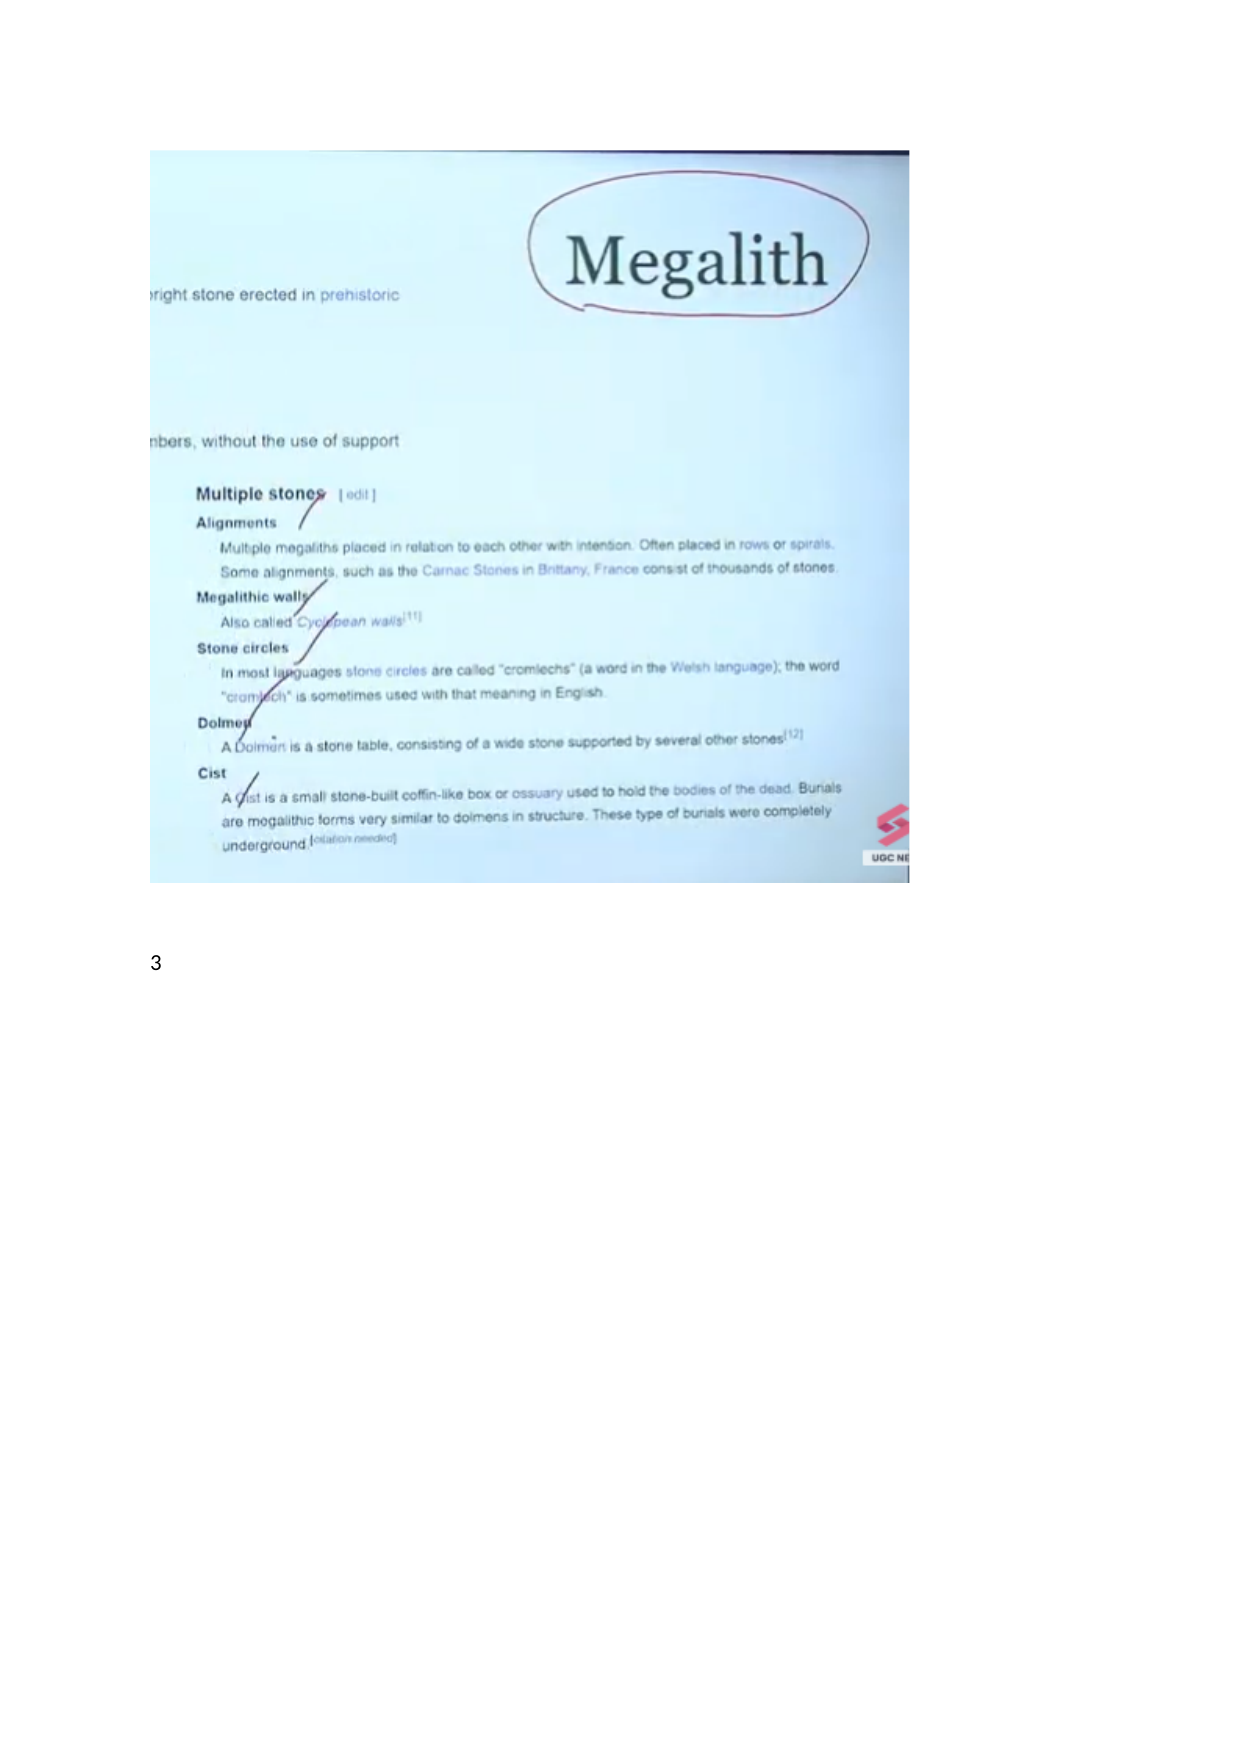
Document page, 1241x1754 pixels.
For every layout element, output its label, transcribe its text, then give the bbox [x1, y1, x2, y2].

picture [150, 150, 910, 883]
text 3 [150, 948, 1090, 977]
